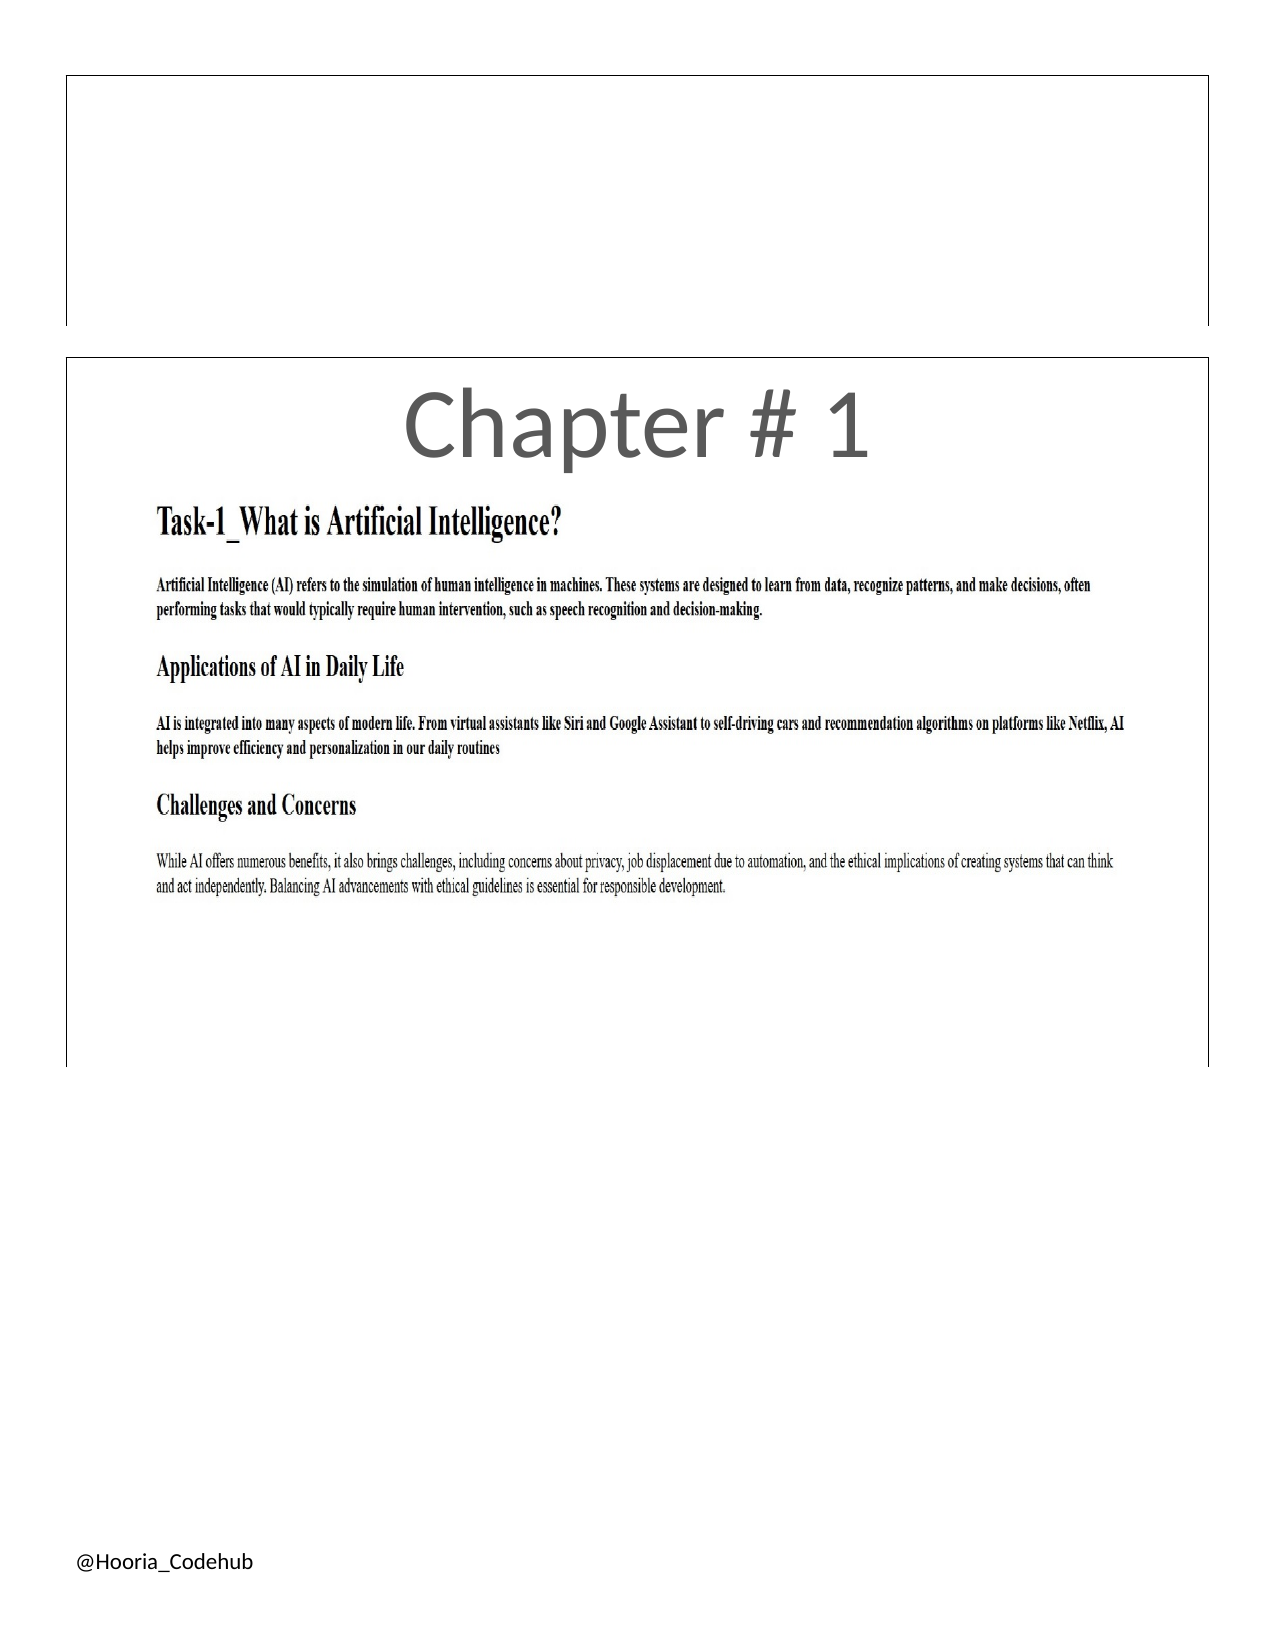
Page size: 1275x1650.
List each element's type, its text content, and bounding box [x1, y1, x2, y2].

picture [150, 484, 1125, 1003]
